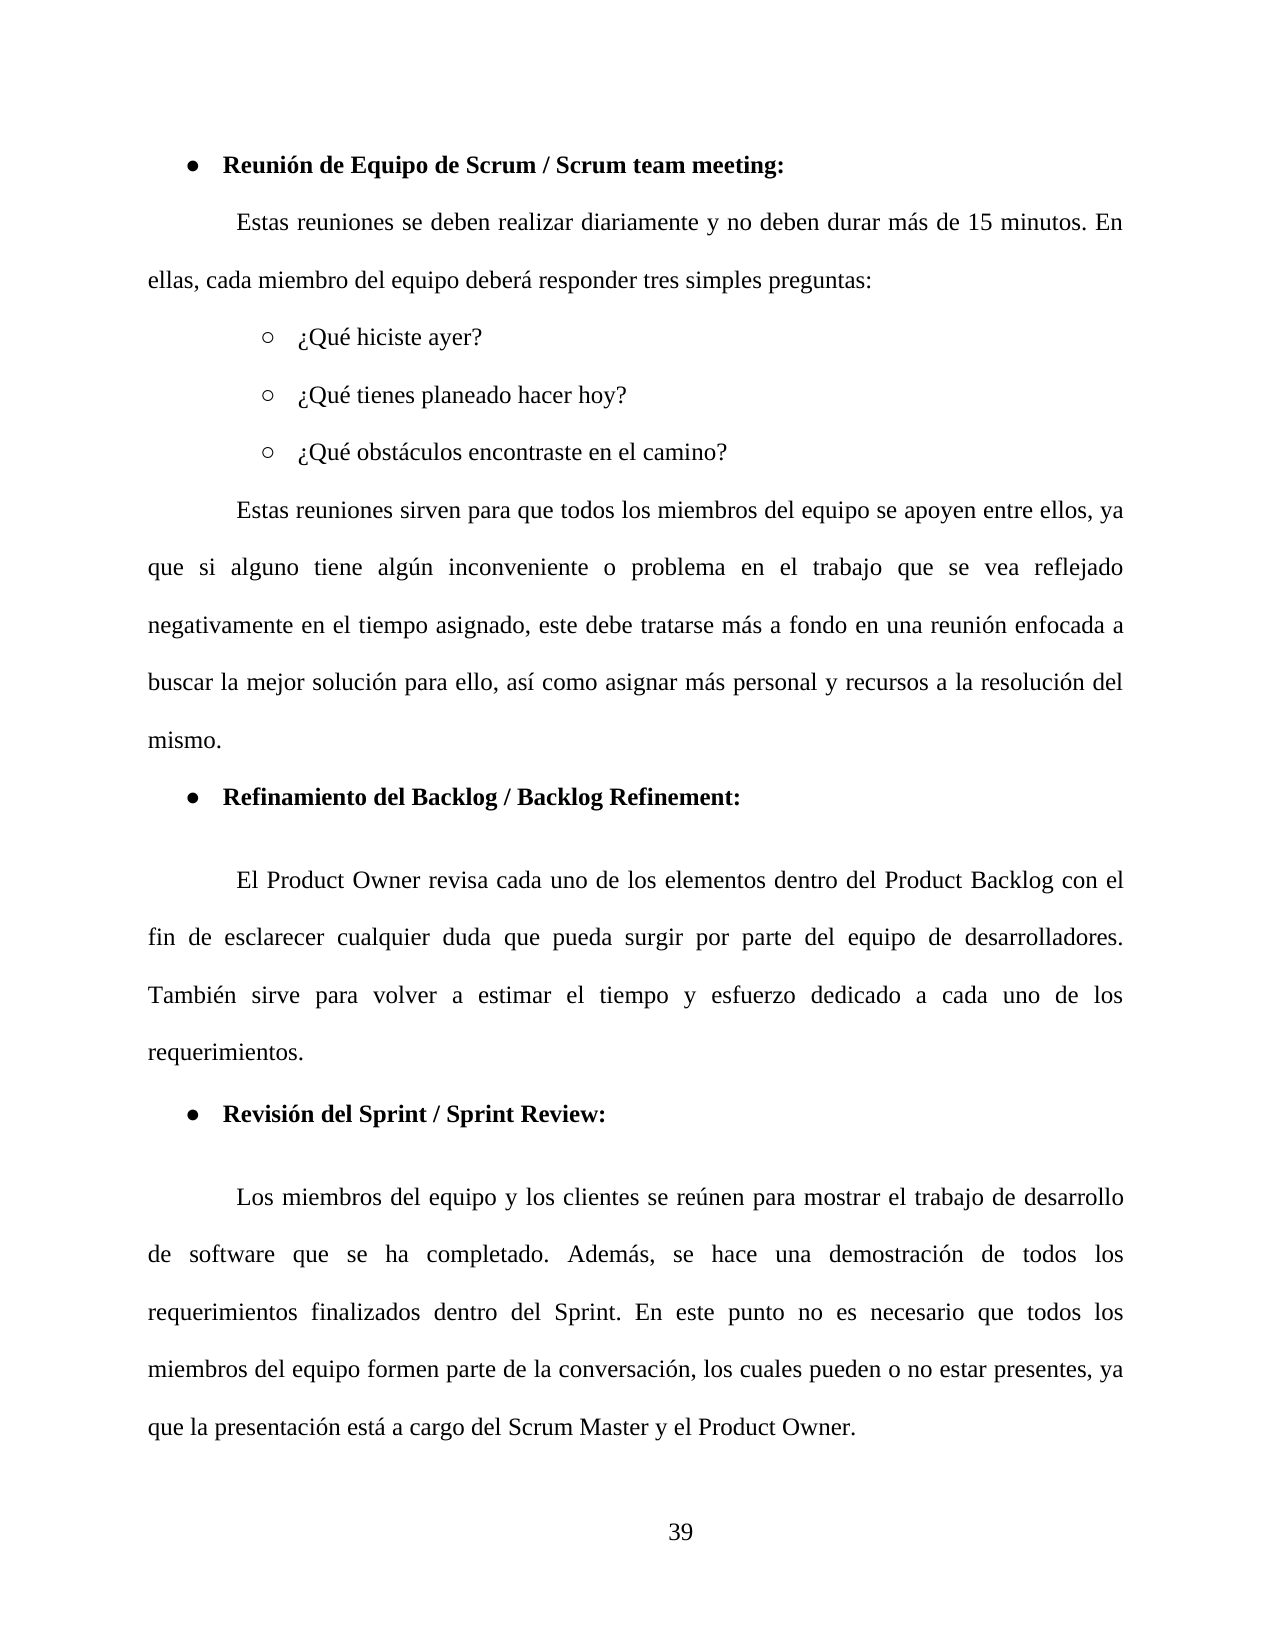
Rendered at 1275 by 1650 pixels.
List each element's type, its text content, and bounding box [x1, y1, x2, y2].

list ¿Qué hiciste ayer? [260, 322, 1125, 351]
text El Product Owner revisa cada uno de los elementos dentro del Product Backlog con el fin de esclarecer cualquier duda que pueda surgir por parte del equipo de desarrolladores. También sirve para volver a estimar el tiempo y esfuerzo dedicado a cada uno de los requerimientos. [148, 865, 1125, 1066]
list Revisión del Sprint / Sprint Review: [185, 1099, 1125, 1128]
text Los miembros del equipo y los clientes se reúnen para mostrar el trabajo de desarrollo de software que se ha completado. Además, se hace una demostración de todos los requerimientos finalizados dentro del Sprint. En este punto no es necesario que todos los miembros del equipo formen parte de la conversación, los cuales pueden o no estar presentes, ya que la presentación está a cargo del Scrum Master y el Product Owner. [148, 1182, 1125, 1440]
list Reunión de Equipo de Scrum / Scrum team meeting: [185, 150, 1125, 179]
list Refinamiento del Backlog / Backlog Refinement: [185, 782, 1125, 811]
text Estas reuniones se deben realizar diariamente y no deben durar más de 15 minutos. En ellas, cada miembro del equipo deberá responder tres simples preguntas: [148, 207, 1125, 294]
list ¿Qué tienes planeado hacer hoy? [260, 380, 1125, 409]
text Estas reuniones sirven para que todos los miembros del equipo se apoyen entre ellos, ya que si alguno tiene algún inconveniente o problema en el trabajo que se vea reflejado negativamente en el tiempo asignado, este debe tratarse más a fondo en una reunión enfocada a buscar la mejor solución para ello, así como asignar más personal y recursos a la resolución del mismo. [148, 495, 1125, 754]
list ¿Qué obstáculos encontraste en el camino? [260, 437, 1125, 466]
